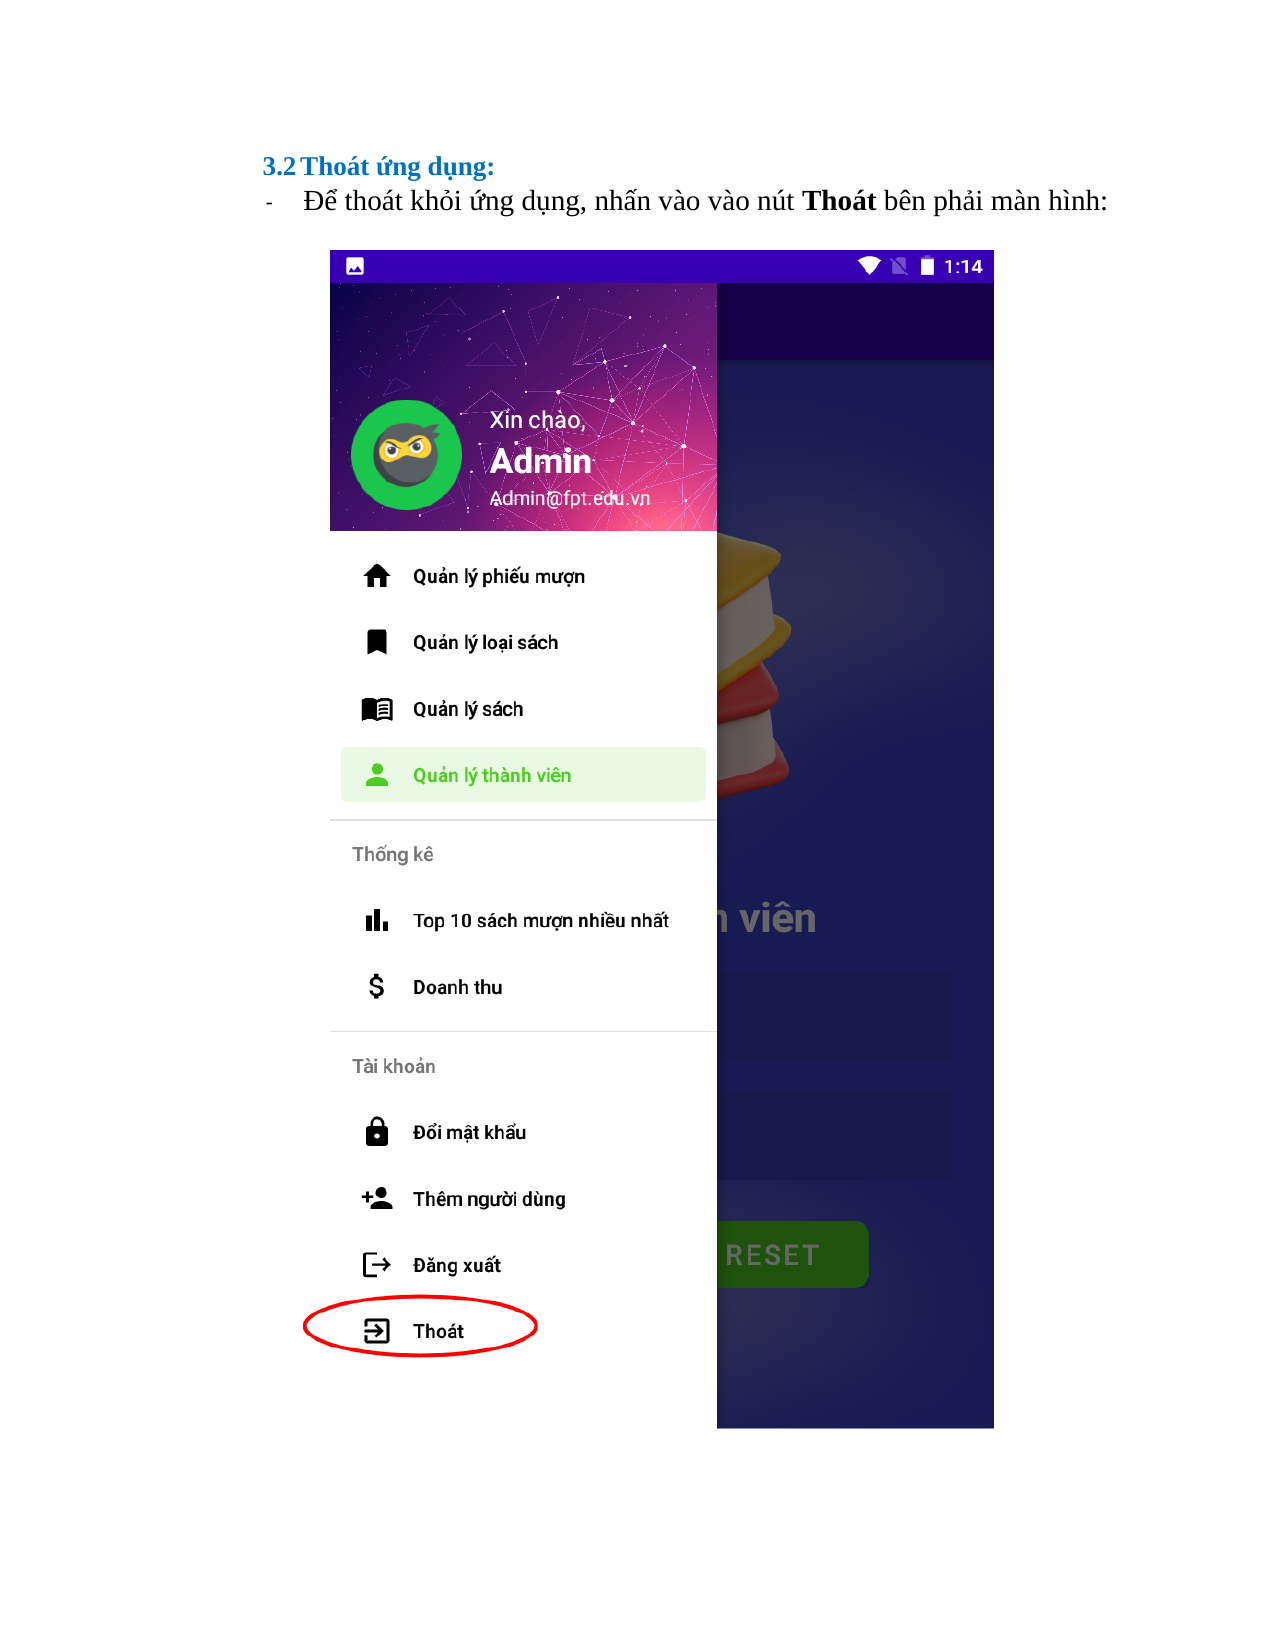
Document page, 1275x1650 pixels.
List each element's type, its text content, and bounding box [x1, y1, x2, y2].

picture [303, 250, 995, 1429]
subtitle Thoát ứng dụng: [262, 150, 1125, 181]
list Để thoát khỏi ứng dụng, nhấn vào vào nút Thoát bên phải màn hình: [266, 183, 1125, 217]
